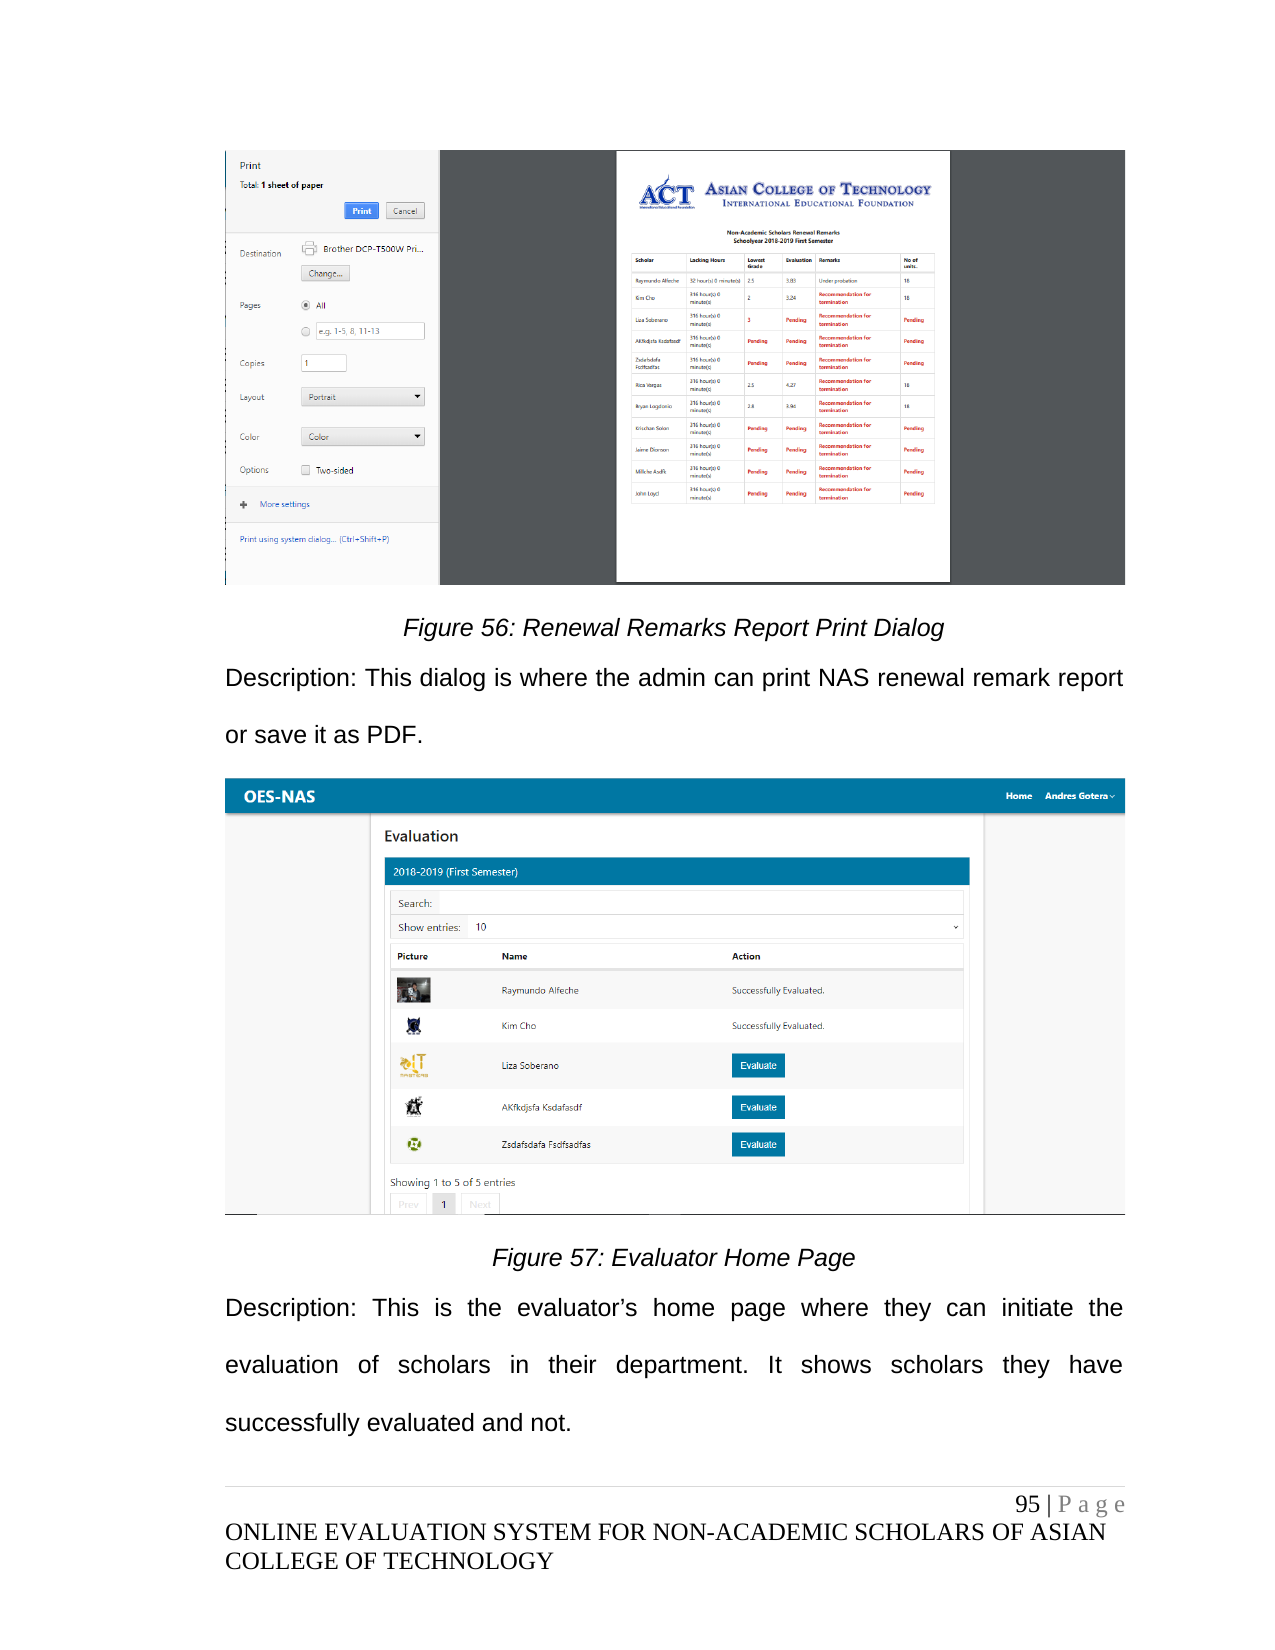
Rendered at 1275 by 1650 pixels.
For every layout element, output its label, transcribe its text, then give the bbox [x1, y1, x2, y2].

picture [253, 791, 264, 802]
picture [225, 150, 1125, 585]
picture [245, 791, 252, 802]
picture [283, 791, 293, 802]
picture [296, 791, 307, 802]
text Description: This is the evaluator’s home page where they can initiate the evaluation of scholars in their department. It shows scholars they have successfully evaluated and not. [225, 1293, 1125, 1437]
text Figure 57: Evaluator Home Page [225, 1243, 1125, 1272]
picture [308, 791, 314, 801]
text Description: This dialog is where the admin can print NAS renewal remark report or save it as PDF. [225, 663, 1125, 749]
picture [267, 791, 273, 802]
text Figure 56: Renewal Remarks Report Print Dialog [225, 613, 1125, 642]
picture [225, 814, 1125, 1215]
